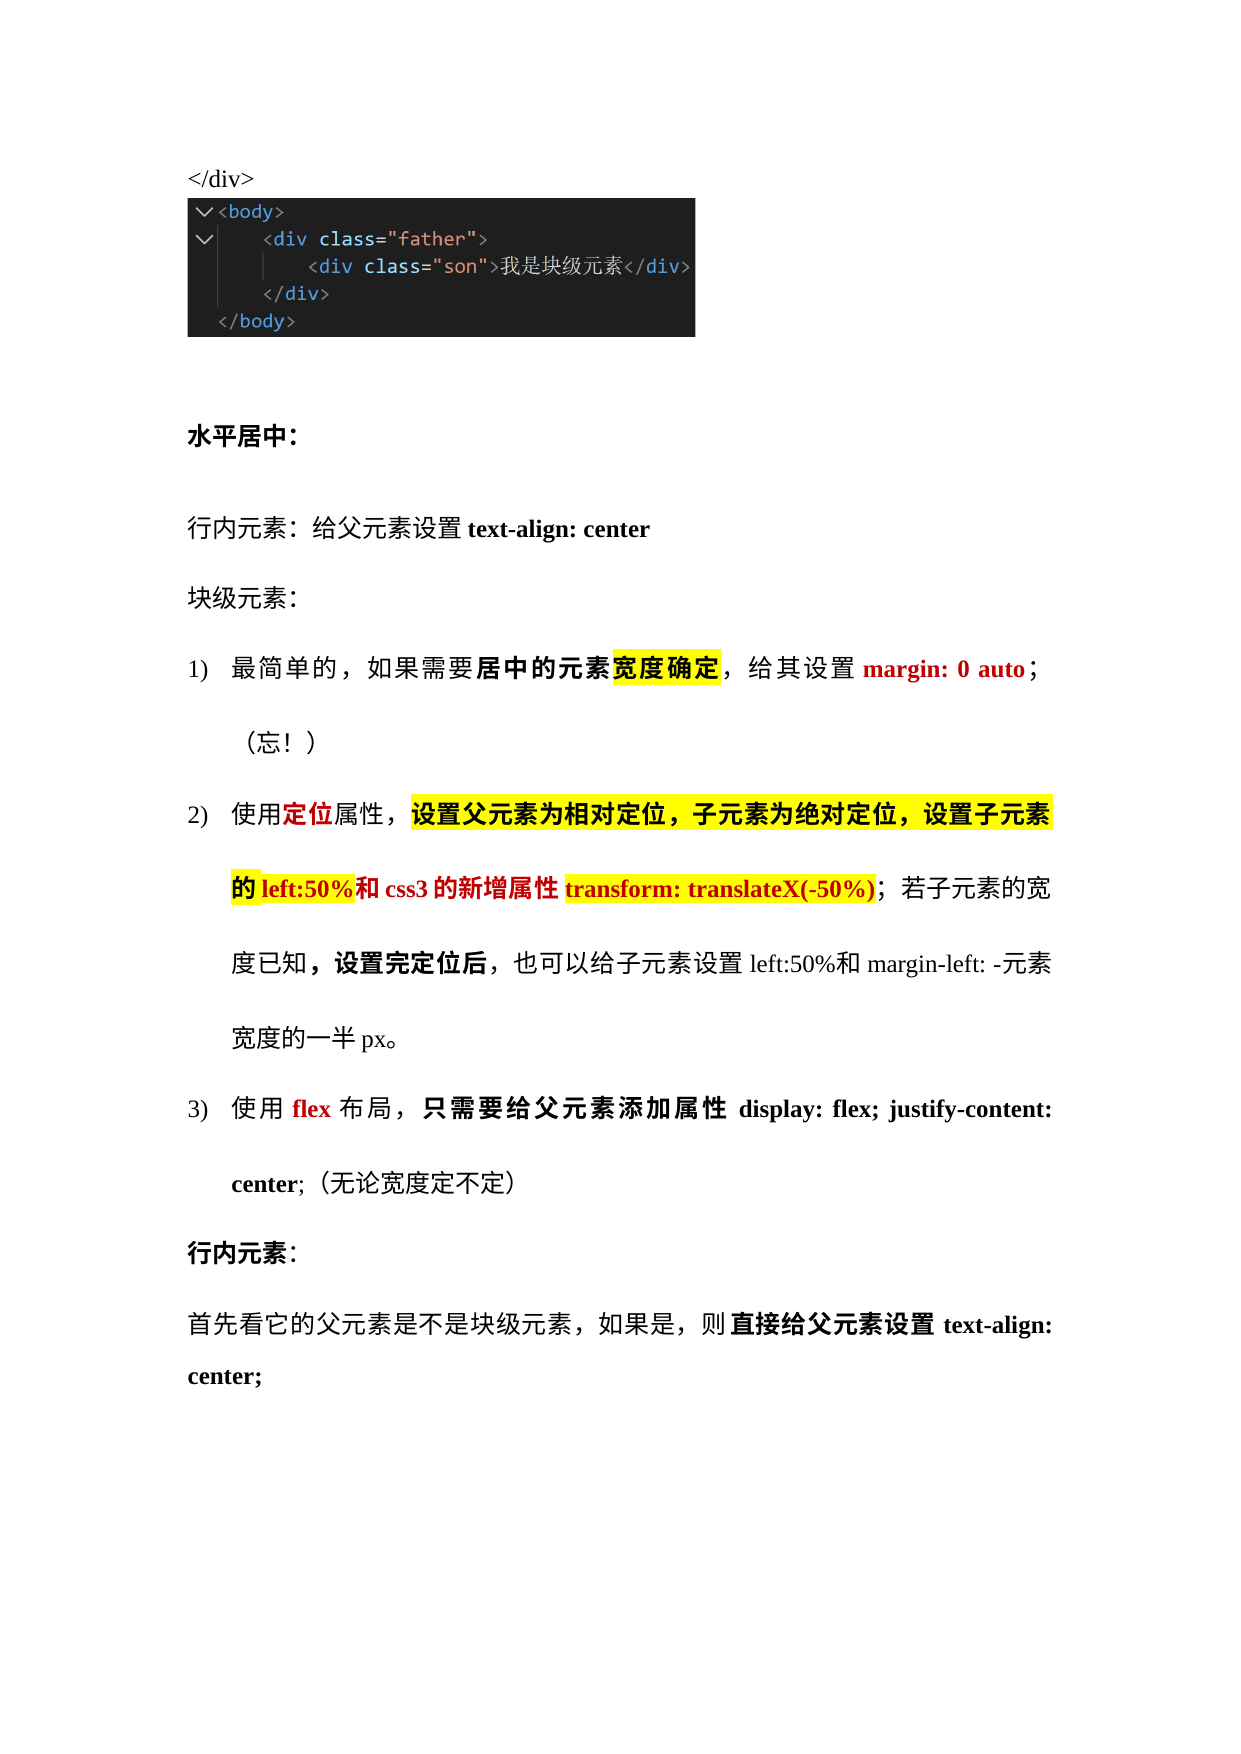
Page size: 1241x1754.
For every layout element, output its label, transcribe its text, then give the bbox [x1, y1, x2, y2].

list 使用flex布局，只需要给父元素添加属性 display: flex; justify-content: center;（无论宽度定不定） [187, 1074, 1053, 1214]
text 行内元素：给父元素设置text-align: center [187, 494, 1053, 559]
subtitle 水平居中： [187, 402, 1053, 467]
list 最简单的，如果需要居中的元素宽度确定，给其设置margin: 0 auto；（忘！） [187, 634, 1053, 774]
text 行内元素： [187, 1219, 1053, 1284]
text 块级元素： [187, 564, 1053, 629]
text </div> [187, 162, 1053, 194]
text 首先看它的父元素是不是块级元素，如果是，则直接给父元素设置 text-align: center; [187, 1290, 1053, 1392]
picture [187, 198, 696, 337]
list 使用定位属性，设置父元素为相对定位，子元素为绝对定位，设置子元素的left:50%和css3的新增属性transform: translateX(-50%)；若子元素的宽度已知，设置完定位后，也可以给子元素设置left:50%和margin-left: -元素宽度的一半px。 [187, 780, 1053, 1069]
